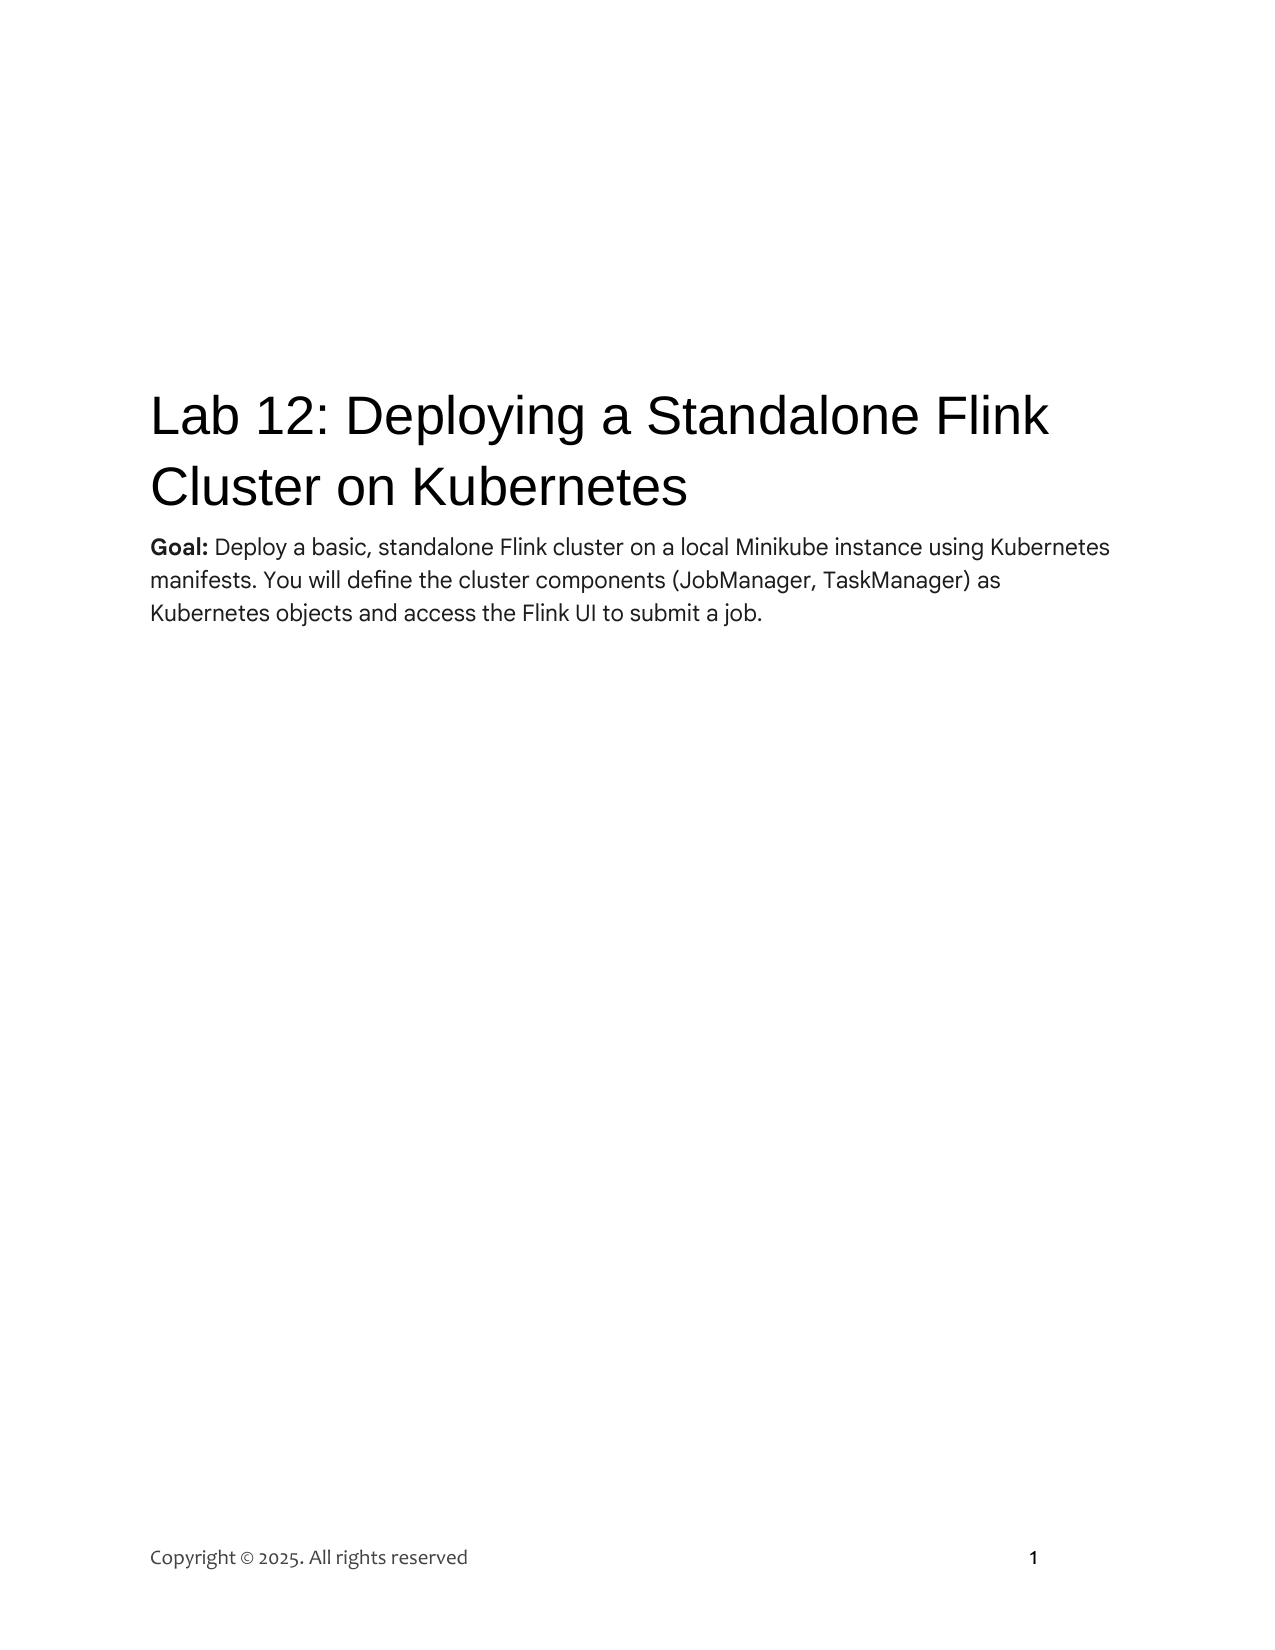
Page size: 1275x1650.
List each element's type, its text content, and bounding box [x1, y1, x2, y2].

title Lab 12: Deploying a Standalone Flink Cluster on Kubernetes [150, 383, 1125, 517]
text Goal: Deploy a basic, standalone Flink cluster on a local Minikube instance using Kubernetes manifests. You will define the cluster components (JobManager, TaskManager) as Kubernetes objects and access the Flink UI to submit a job. [150, 533, 1125, 628]
